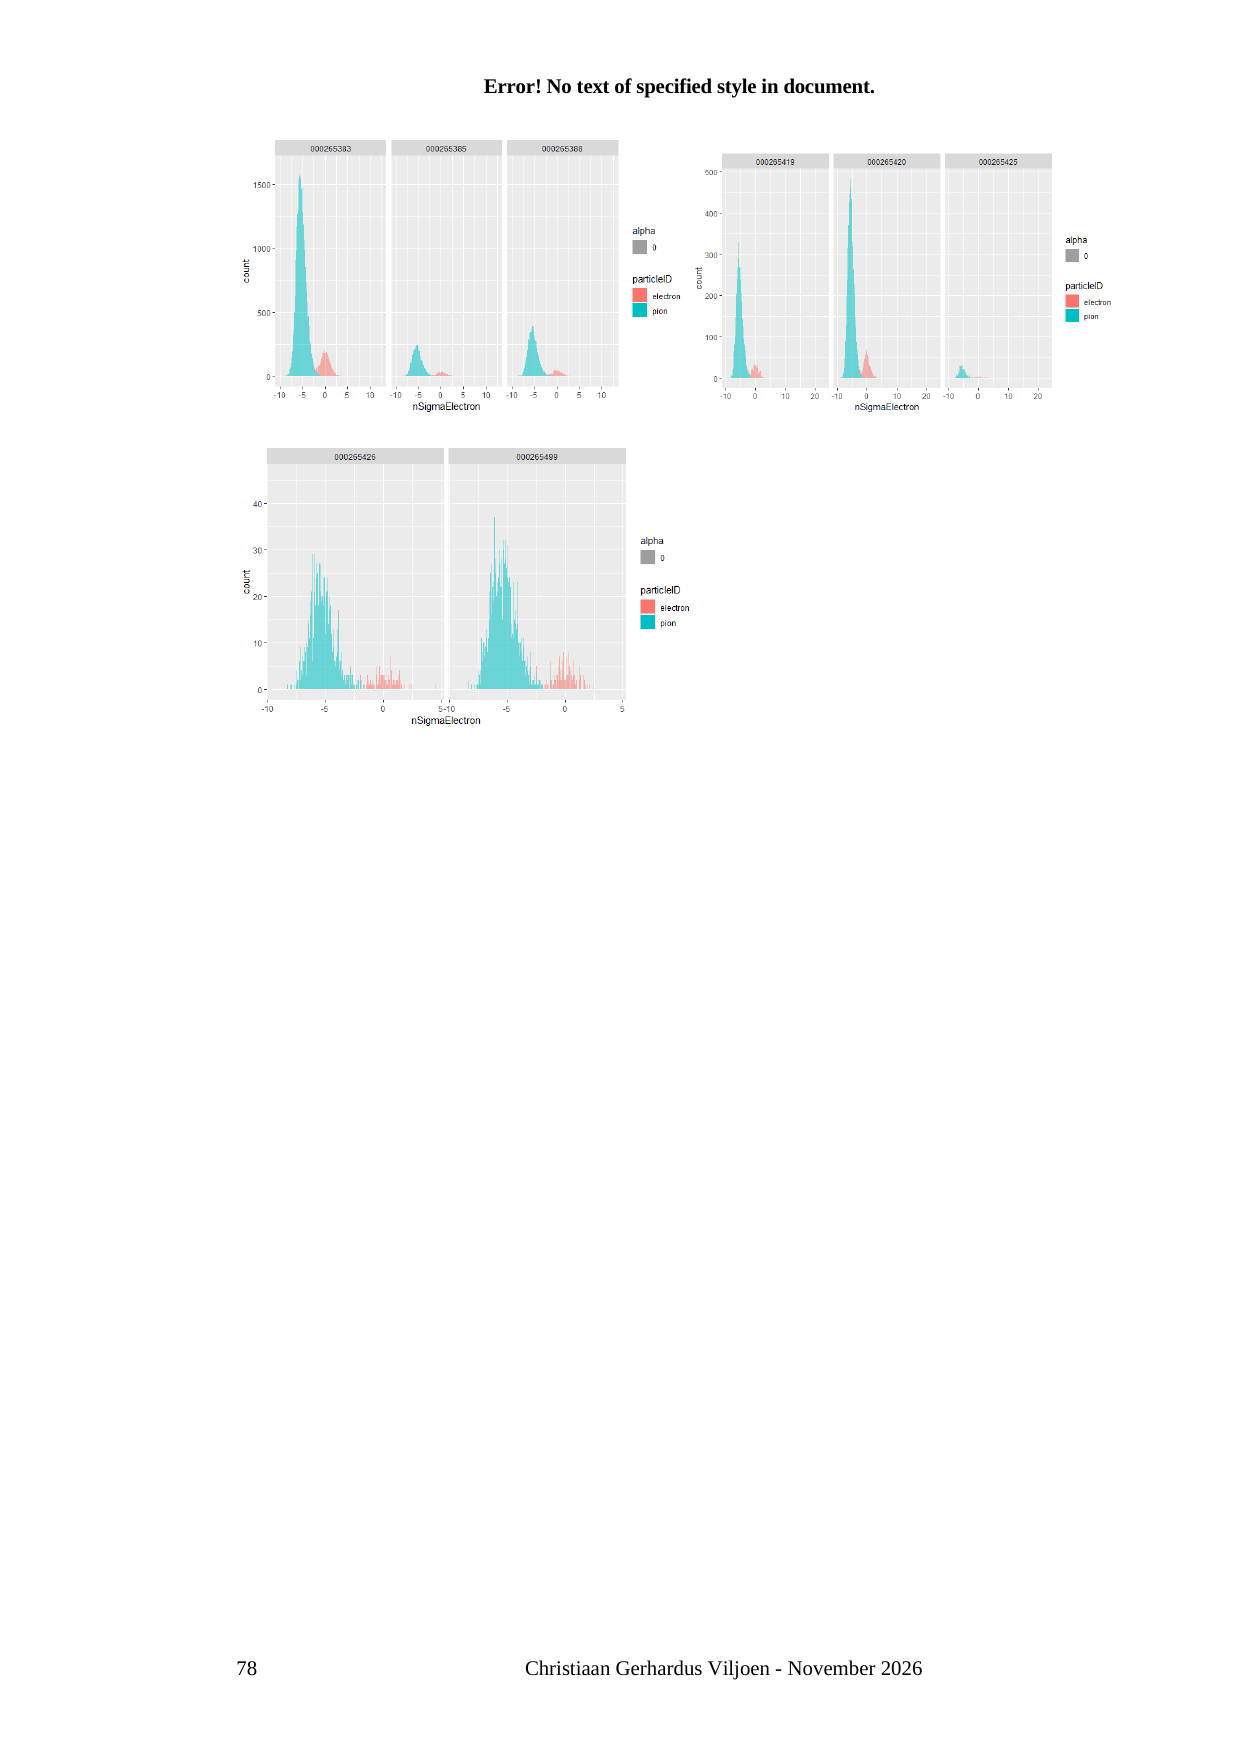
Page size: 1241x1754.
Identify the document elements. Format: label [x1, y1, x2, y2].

picture [236, 135, 1120, 416]
picture [236, 443, 699, 730]
